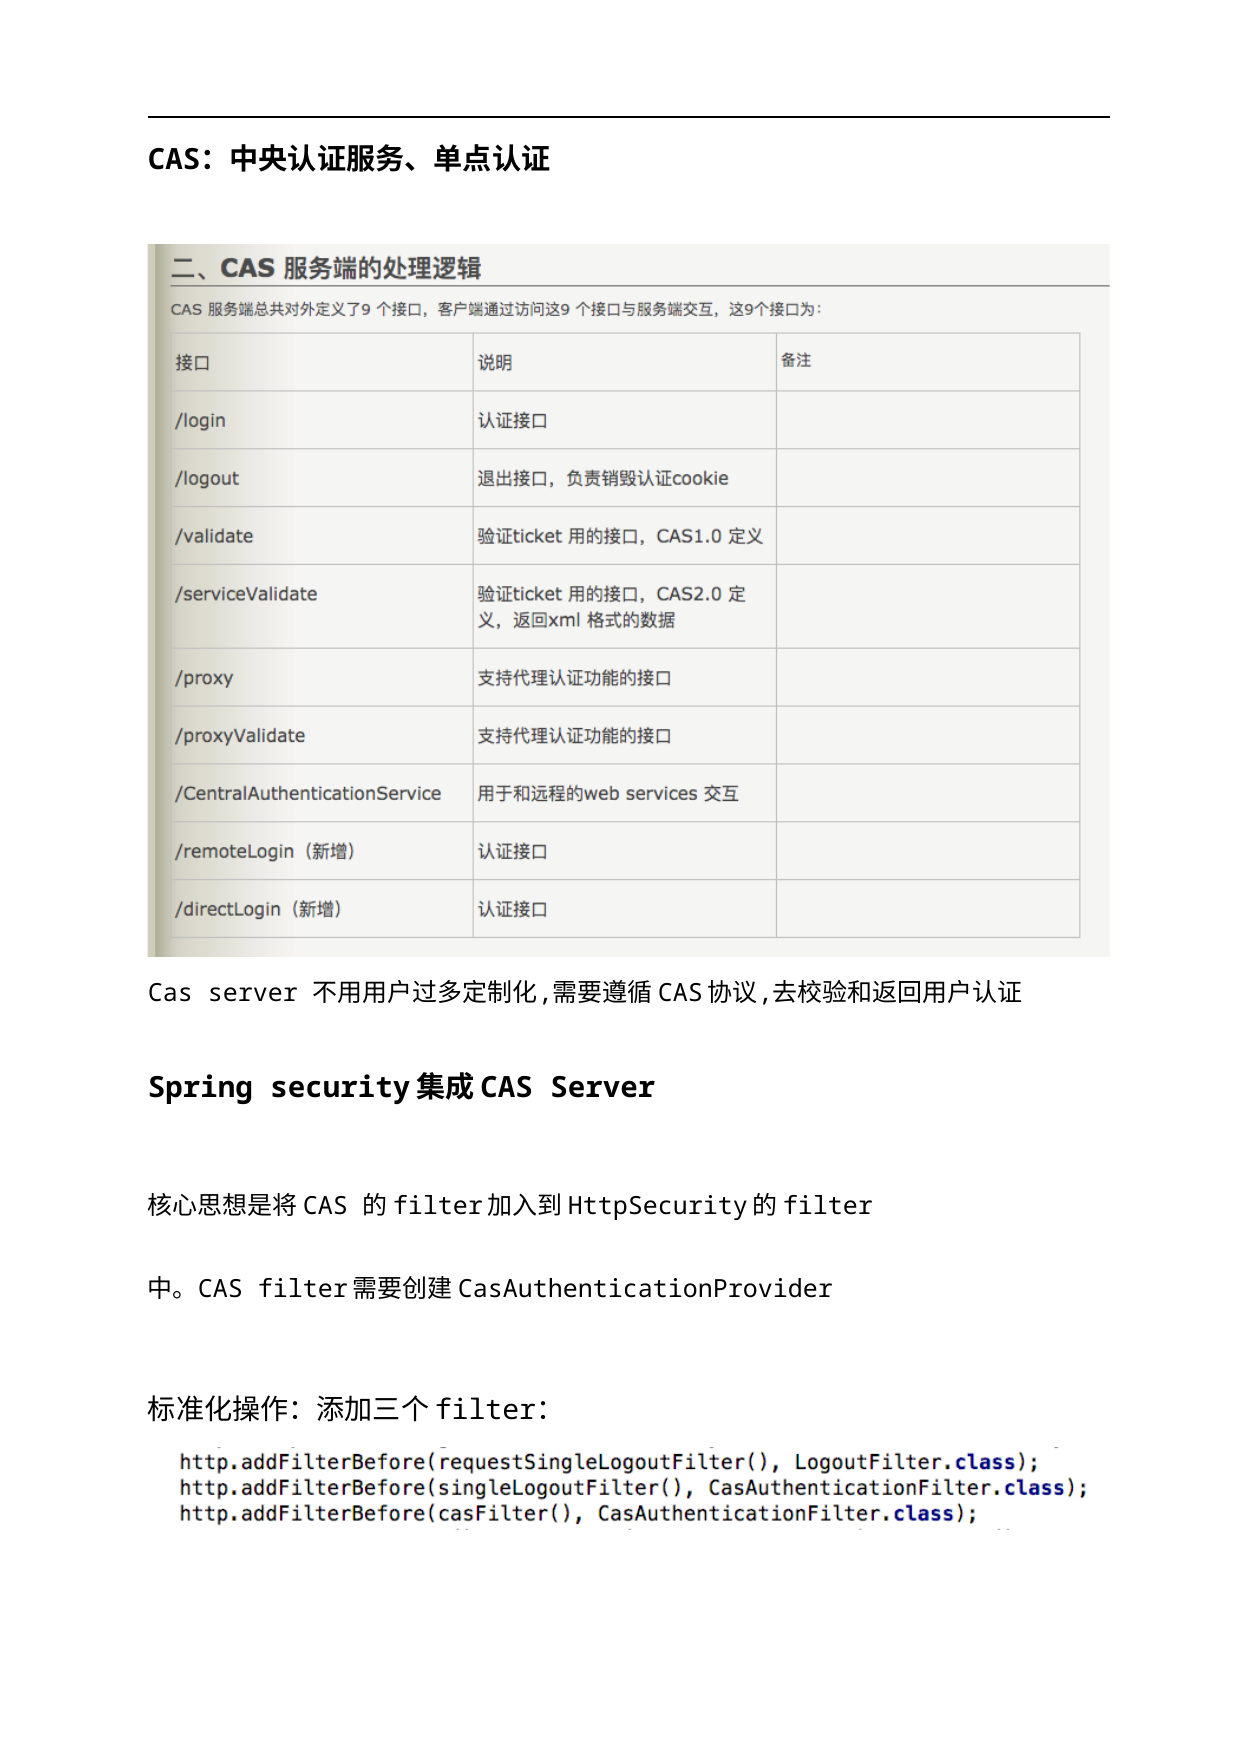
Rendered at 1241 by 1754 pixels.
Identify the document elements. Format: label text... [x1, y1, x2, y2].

text 标准化操作：添加三个filter： [148, 1375, 1110, 1440]
text Cas server 不用用户过多定制化,需要遵循CAS协议,去校验和返回用户认证 [148, 958, 1110, 1023]
picture [147, 244, 1110, 957]
text 核心思想是将CAS 的filter加入到HttpSecurity的filter [148, 1171, 1110, 1236]
subtitle Spring security集成CAS Server [148, 1052, 1110, 1117]
text 中。CAS filter需要创建CasAuthenticationProvider [148, 1254, 1110, 1319]
picture [147, 1447, 1205, 1530]
subtitle CAS：中央认证服务、单点认证 [148, 124, 1110, 189]
